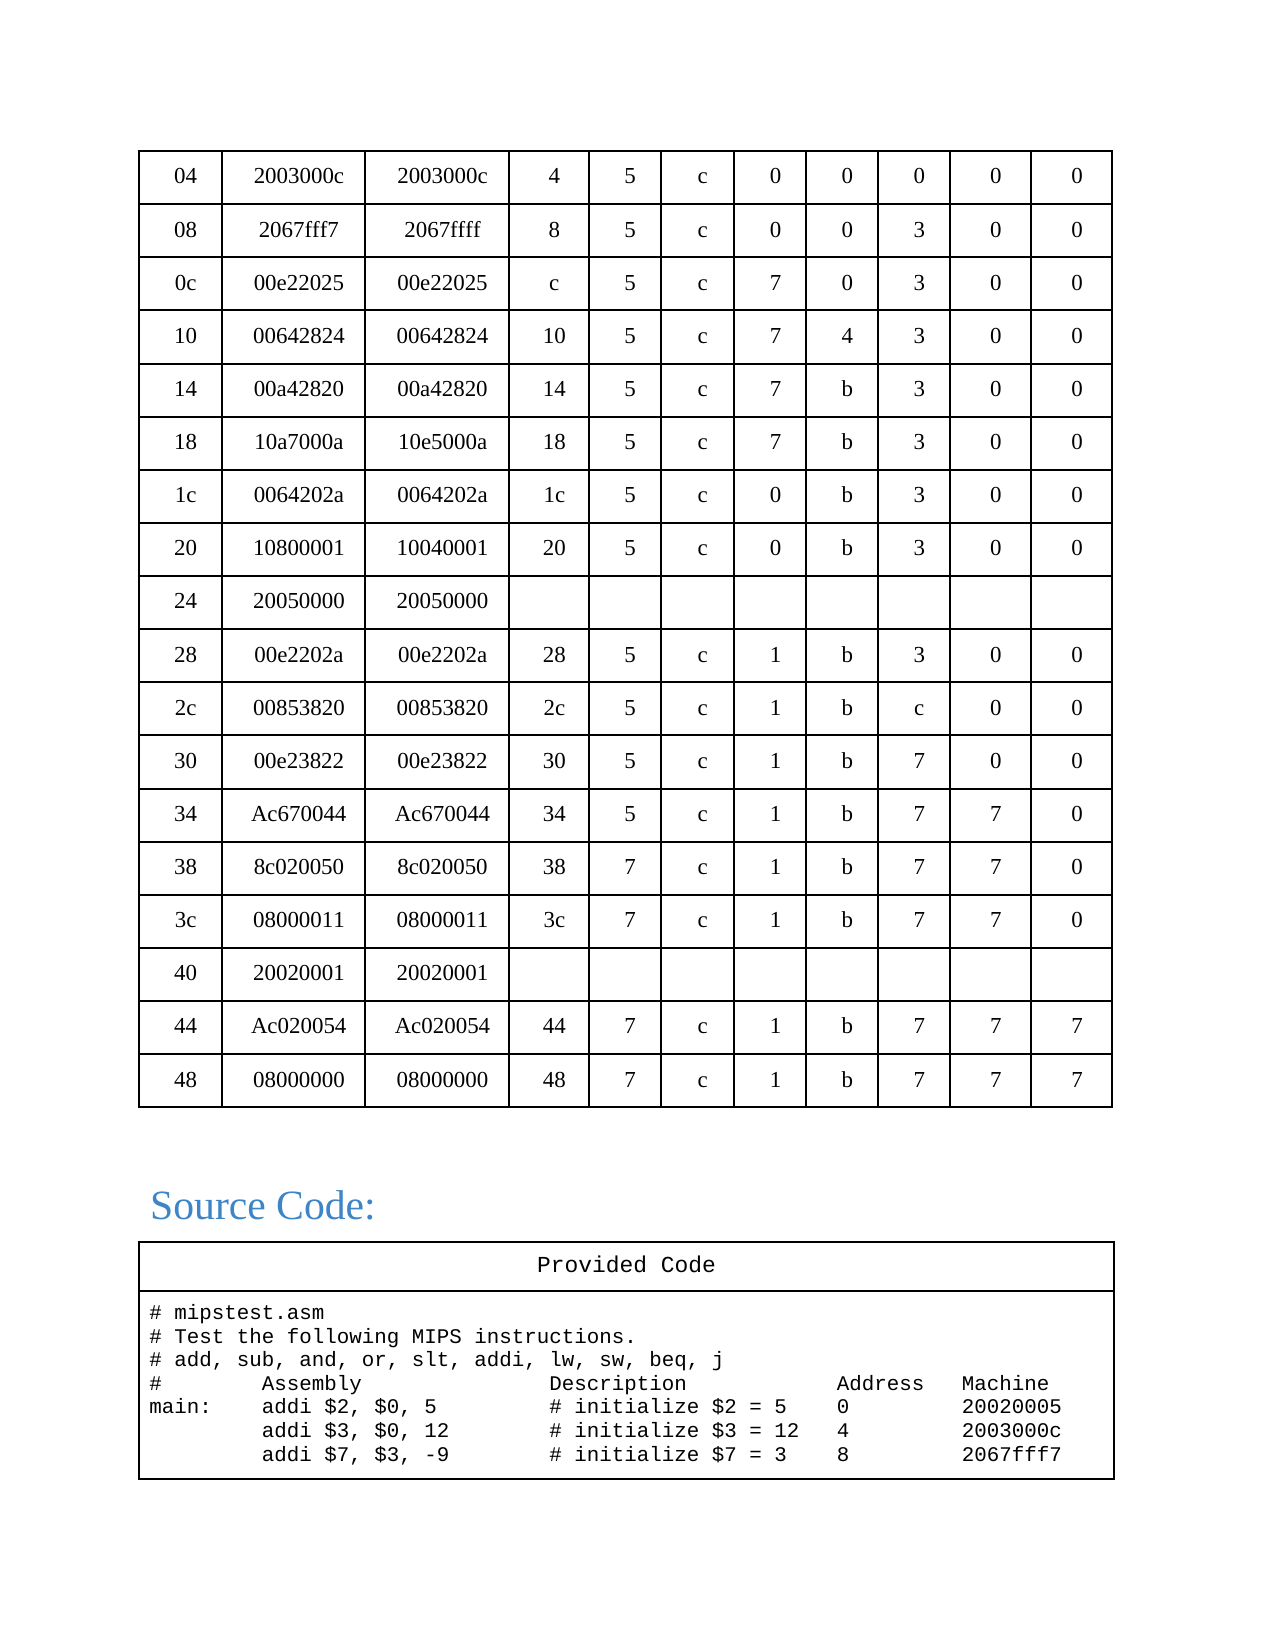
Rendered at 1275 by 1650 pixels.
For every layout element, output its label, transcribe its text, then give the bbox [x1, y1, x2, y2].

table_cell 3 [879, 630, 949, 681]
table_cell 00e22025 [366, 258, 508, 309]
table_cell 00e2202a [366, 630, 508, 681]
table_cell 0 [951, 630, 1030, 681]
table_cell 2067fff7 [223, 205, 364, 256]
table_cell 5 [590, 630, 660, 681]
table_cell 08000000 [366, 1055, 508, 1106]
table_cell 24 [140, 577, 221, 628]
table_cell 20020001 [366, 949, 508, 1000]
table_cell 20050000 [366, 577, 508, 628]
table_cell 7 [951, 790, 1030, 841]
table_cell c [662, 152, 733, 203]
table_cell 20020001 [223, 949, 364, 1000]
table_cell 3 [879, 471, 949, 522]
table_cell 0 [807, 152, 877, 203]
table_cell 7 [951, 843, 1030, 894]
table_cell 0 [1032, 790, 1111, 841]
table_cell 14 [140, 365, 221, 416]
table_cell c [662, 1055, 733, 1106]
table_cell 0 [951, 258, 1030, 309]
table_cell 3 [879, 524, 949, 575]
table_cell 0 [1032, 205, 1111, 256]
table_cell 20050000 [223, 577, 364, 628]
table_cell 0 [951, 365, 1030, 416]
table_cell [735, 949, 805, 1000]
table_cell 7 [879, 790, 949, 841]
table_cell 7 [590, 1055, 660, 1106]
table_cell 4 [510, 152, 588, 203]
table_cell c [662, 471, 733, 522]
table_cell 10040001 [366, 524, 508, 575]
table_cell [590, 577, 660, 628]
table_cell 0 [1032, 683, 1111, 734]
table_cell 3c [510, 896, 588, 947]
table_cell 0 [735, 524, 805, 575]
table_cell 8c020050 [366, 843, 508, 894]
table_cell 1c [140, 471, 221, 522]
table_cell 5 [590, 790, 660, 841]
table_cell 5 [590, 471, 660, 522]
table_cell 10e5000a [366, 418, 508, 469]
table_cell 0 [1032, 524, 1111, 575]
table_cell 44 [510, 1002, 588, 1053]
table_cell [662, 949, 733, 1000]
table_cell b [807, 471, 877, 522]
table_cell [807, 577, 877, 628]
table_cell c [662, 418, 733, 469]
table_cell b [807, 736, 877, 787]
table_cell 28 [510, 630, 588, 681]
subtitle Source Code: [150, 1180, 1125, 1228]
table_cell 44 [140, 1002, 221, 1053]
table_cell [1032, 577, 1111, 628]
table_cell Ac670044 [366, 790, 508, 841]
table_cell 0 [951, 311, 1030, 362]
table_cell c [510, 258, 588, 309]
table_cell 0064202a [223, 471, 364, 522]
table_cell 0 [1032, 311, 1111, 362]
table_cell 2067ffff [366, 205, 508, 256]
table_cell 00e23822 [366, 736, 508, 787]
table_cell 14 [510, 365, 588, 416]
table_cell 7 [951, 1055, 1030, 1106]
table_cell 0 [951, 471, 1030, 522]
table_cell 3 [879, 258, 949, 309]
table_cell 34 [140, 790, 221, 841]
table_cell 2c [510, 683, 588, 734]
table_cell 5 [590, 311, 660, 362]
table_cell b [807, 896, 877, 947]
table_cell 0 [1032, 365, 1111, 416]
table_cell 00e22025 [223, 258, 364, 309]
table_cell 0 [951, 418, 1030, 469]
table_cell b [807, 524, 877, 575]
table_cell 0 [951, 524, 1030, 575]
table_cell 34 [510, 790, 588, 841]
table_cell Ac020054 [223, 1002, 364, 1053]
table_cell c [662, 311, 733, 362]
table_cell 1c [510, 471, 588, 522]
table_cell 3 [879, 365, 949, 416]
table_cell [662, 577, 733, 628]
table_cell 00642824 [366, 311, 508, 362]
table_cell b [807, 365, 877, 416]
table_cell c [662, 1002, 733, 1053]
table_cell 0 [1032, 896, 1111, 947]
table_cell b [807, 1055, 877, 1106]
table_cell 8 [510, 205, 588, 256]
table_cell 1 [735, 896, 805, 947]
table_cell 2003000c [366, 152, 508, 203]
table_cell [951, 577, 1030, 628]
table_cell 7 [879, 896, 949, 947]
table_cell c [662, 736, 733, 787]
table_cell 7 [1032, 1055, 1111, 1106]
table_cell 4 [807, 311, 877, 362]
table_cell 0 [807, 258, 877, 309]
table_cell 7 [735, 311, 805, 362]
table_cell 5 [590, 365, 660, 416]
table_cell 1 [735, 736, 805, 787]
table_cell 0 [1032, 843, 1111, 894]
table_cell Ac020054 [366, 1002, 508, 1053]
table_cell 00a42820 [223, 365, 364, 416]
table_cell 08 [140, 205, 221, 256]
table_cell 04 [140, 152, 221, 203]
table_cell 00e23822 [223, 736, 364, 787]
table_cell c [662, 524, 733, 575]
table_cell 0064202a [366, 471, 508, 522]
table_cell 3 [879, 311, 949, 362]
table_cell 5 [590, 736, 660, 787]
table_cell c [662, 365, 733, 416]
table_cell c [662, 896, 733, 947]
table_cell c [879, 683, 949, 734]
table_cell [735, 577, 805, 628]
table_cell c [662, 258, 733, 309]
table_cell 7 [1032, 1002, 1111, 1053]
table_cell c [662, 790, 733, 841]
table_cell 7 [735, 418, 805, 469]
table_cell 00853820 [366, 683, 508, 734]
table_cell 1 [735, 1055, 805, 1106]
table_cell 00642824 [223, 311, 364, 362]
table_cell 1 [735, 843, 805, 894]
table_cell 20 [510, 524, 588, 575]
table_cell 7 [590, 896, 660, 947]
table_cell 20 [140, 524, 221, 575]
table_cell c [662, 843, 733, 894]
table_cell 3c [140, 896, 221, 947]
table_cell 0 [1032, 418, 1111, 469]
table_cell 5 [590, 152, 660, 203]
table_cell 0 [1032, 736, 1111, 787]
table_cell b [807, 843, 877, 894]
table_cell 0 [951, 205, 1030, 256]
table_cell 10 [140, 311, 221, 362]
table_cell b [807, 418, 877, 469]
table_cell 10800001 [223, 524, 364, 575]
table_cell 38 [510, 843, 588, 894]
table_cell 0 [807, 205, 877, 256]
table_cell 3 [879, 418, 949, 469]
table_cell c [662, 630, 733, 681]
table_cell 5 [590, 683, 660, 734]
table_cell 2003000c [223, 152, 364, 203]
table_cell 00a42820 [366, 365, 508, 416]
table_cell 5 [590, 258, 660, 309]
table_cell 08000011 [223, 896, 364, 947]
table_cell 0 [1032, 258, 1111, 309]
table_cell [879, 577, 949, 628]
table_cell 40 [140, 949, 221, 1000]
table_cell 10a7000a [223, 418, 364, 469]
table_cell 0 [879, 152, 949, 203]
table_cell [807, 949, 877, 1000]
table_cell b [807, 790, 877, 841]
table_cell 28 [140, 630, 221, 681]
table_cell [590, 949, 660, 1000]
table_cell 1 [735, 683, 805, 734]
table_cell 2c [140, 683, 221, 734]
table_cell [879, 949, 949, 1000]
table_cell 08000000 [223, 1055, 364, 1106]
table_cell Ac670044 [223, 790, 364, 841]
table_cell 7 [735, 258, 805, 309]
table_cell 0 [735, 205, 805, 256]
table_cell 5 [590, 205, 660, 256]
table_cell 0 [1032, 630, 1111, 681]
table_cell 7 [879, 736, 949, 787]
table_cell [951, 949, 1030, 1000]
table_cell 18 [510, 418, 588, 469]
table_cell 48 [510, 1055, 588, 1106]
table_cell b [807, 630, 877, 681]
table_cell [1032, 949, 1111, 1000]
table_cell 30 [510, 736, 588, 787]
table_cell b [807, 1002, 877, 1053]
table_cell 7 [590, 843, 660, 894]
table_cell c [662, 205, 733, 256]
table_header Provided Code [140, 1243, 1113, 1289]
table_cell b [807, 683, 877, 734]
table_cell 0c [140, 258, 221, 309]
table_cell 1 [735, 790, 805, 841]
table_cell c [662, 683, 733, 734]
table_cell 08000011 [366, 896, 508, 947]
table_cell 7 [951, 896, 1030, 947]
table_cell 5 [590, 418, 660, 469]
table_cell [140, 1292, 1113, 1478]
table_cell 30 [140, 736, 221, 787]
table_cell 0 [735, 152, 805, 203]
table_cell 7 [951, 1002, 1030, 1053]
table_cell 1 [735, 1002, 805, 1053]
table_cell 48 [140, 1055, 221, 1106]
table_cell [510, 577, 588, 628]
table_cell 7 [590, 1002, 660, 1053]
table_cell 7 [879, 1055, 949, 1106]
table_cell 0 [735, 471, 805, 522]
table_cell 0 [951, 736, 1030, 787]
table_cell 0 [951, 152, 1030, 203]
table_cell 00853820 [223, 683, 364, 734]
table_cell 0 [1032, 152, 1111, 203]
table_cell 7 [879, 843, 949, 894]
table_cell 38 [140, 843, 221, 894]
table_cell 00e2202a [223, 630, 364, 681]
table_cell 5 [590, 524, 660, 575]
table_cell 3 [879, 205, 949, 256]
table_cell [510, 949, 588, 1000]
table_cell 8c020050 [223, 843, 364, 894]
table_cell 1 [735, 630, 805, 681]
table_cell 18 [140, 418, 221, 469]
table_cell 10 [510, 311, 588, 362]
table_cell 7 [879, 1002, 949, 1053]
table_cell 0 [1032, 471, 1111, 522]
table_cell 0 [951, 683, 1030, 734]
table_cell 7 [735, 365, 805, 416]
